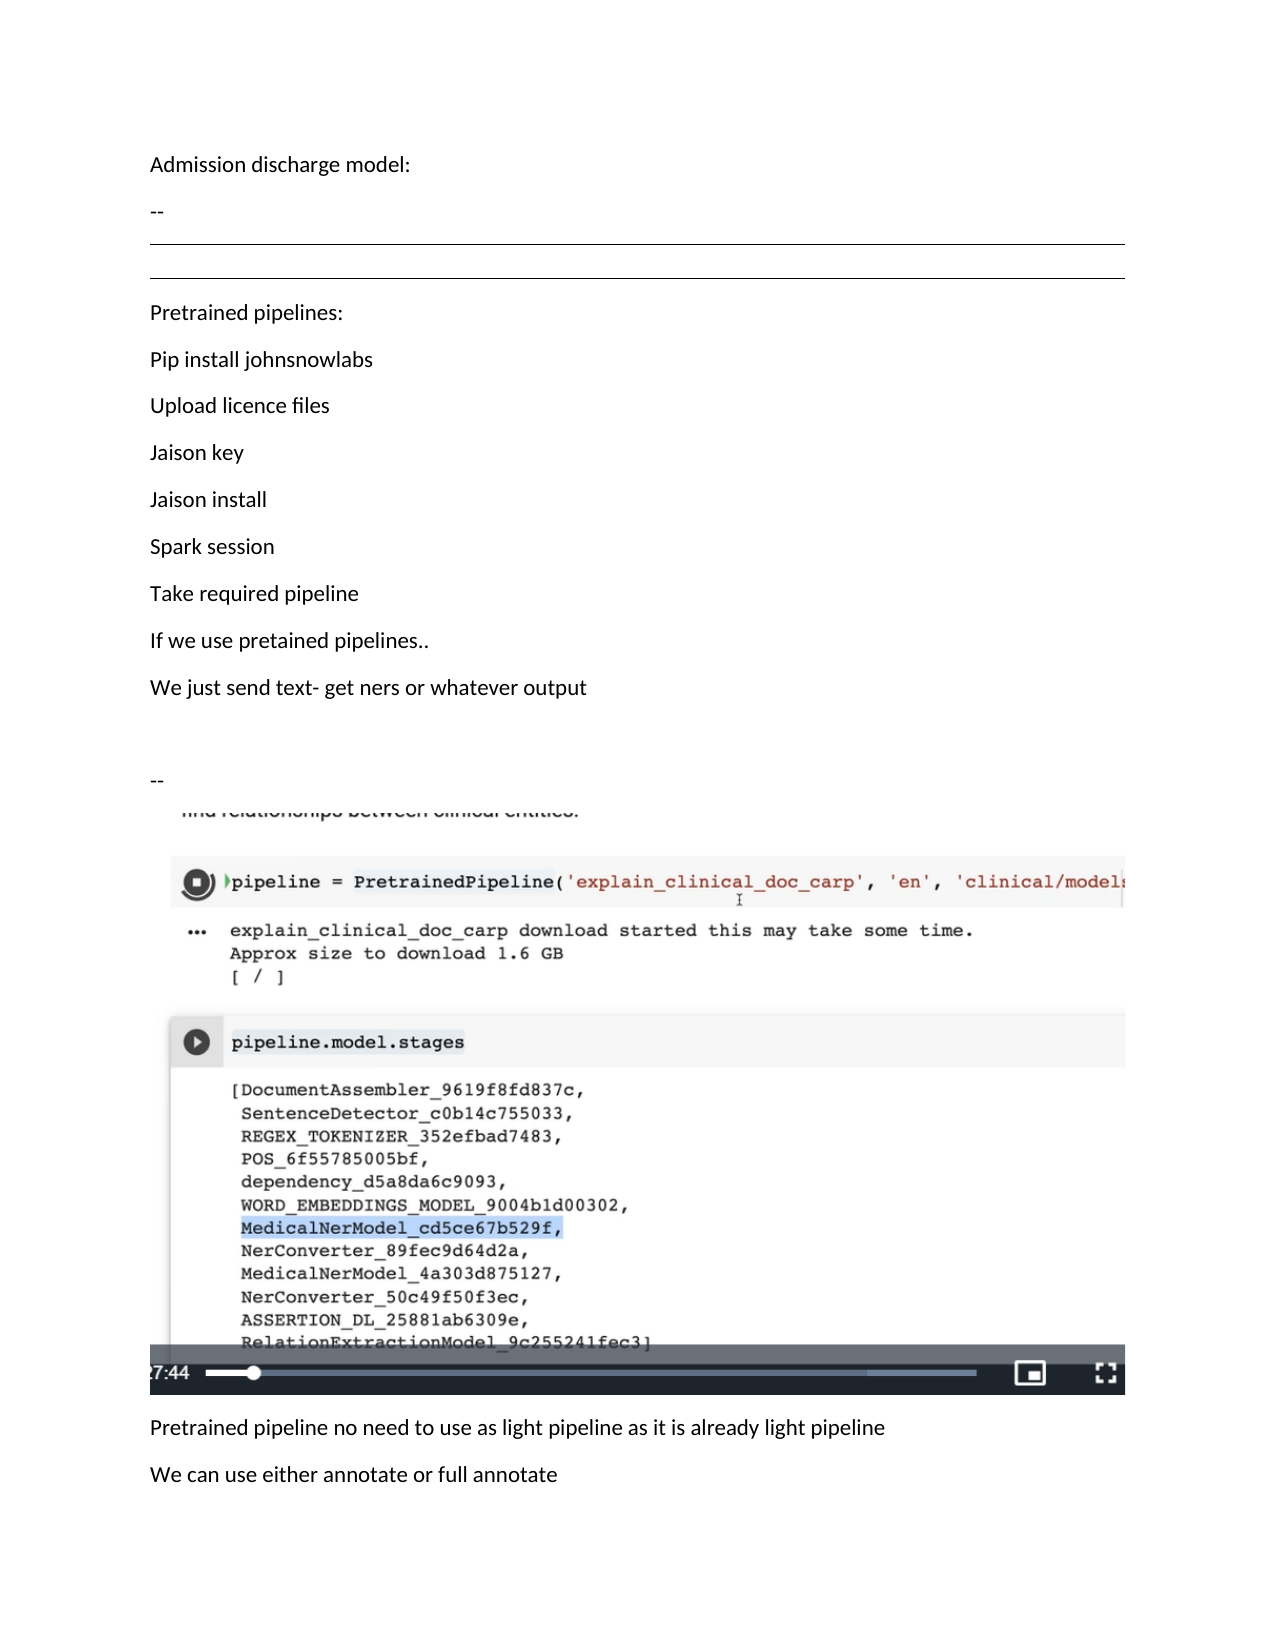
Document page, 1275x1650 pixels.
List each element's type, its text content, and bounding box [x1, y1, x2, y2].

text Pretrained pipelines: [150, 298, 1125, 326]
text Jaison install [150, 485, 1125, 513]
text Pretrained pipeline no need to use as light pipeline as it is already light pipeline [150, 1413, 1125, 1441]
text Jaison key [150, 438, 1125, 467]
text Spark session [150, 532, 1125, 560]
text Pip install johnsnowlabs [150, 345, 1125, 373]
text Admission discharge model: [150, 150, 1125, 178]
text Take required pipeline [150, 579, 1125, 607]
text Upload licence files [150, 392, 1125, 420]
picture [150, 813, 1125, 1395]
text -- [150, 197, 1125, 225]
text If we use pretained pipelines.. [150, 626, 1125, 654]
text -- [150, 767, 1125, 795]
text We just send text- get ners or whatever output [150, 673, 1125, 701]
text We can use either annotate or full annotate [150, 1460, 1125, 1488]
